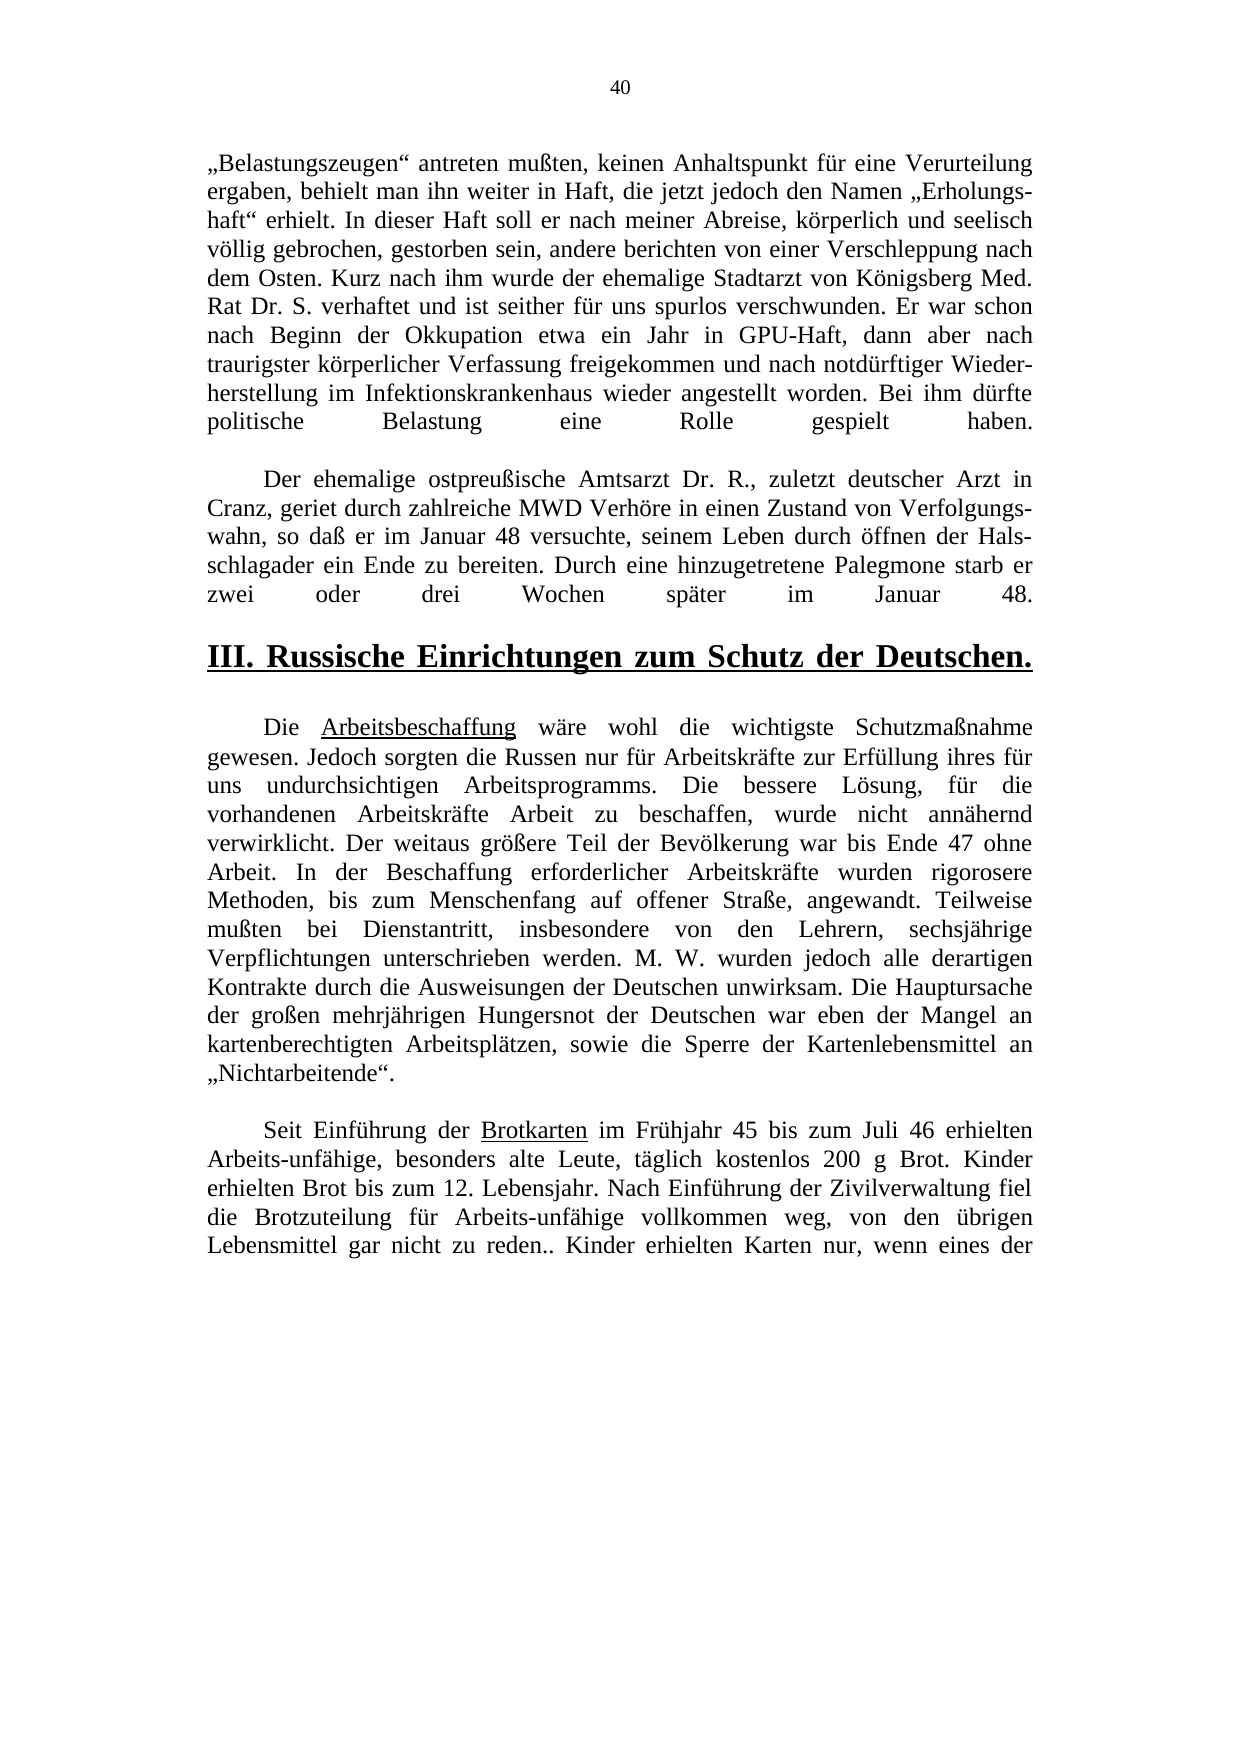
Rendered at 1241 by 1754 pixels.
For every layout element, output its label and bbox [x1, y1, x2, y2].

text [207, 672, 1033, 1259]
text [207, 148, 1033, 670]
